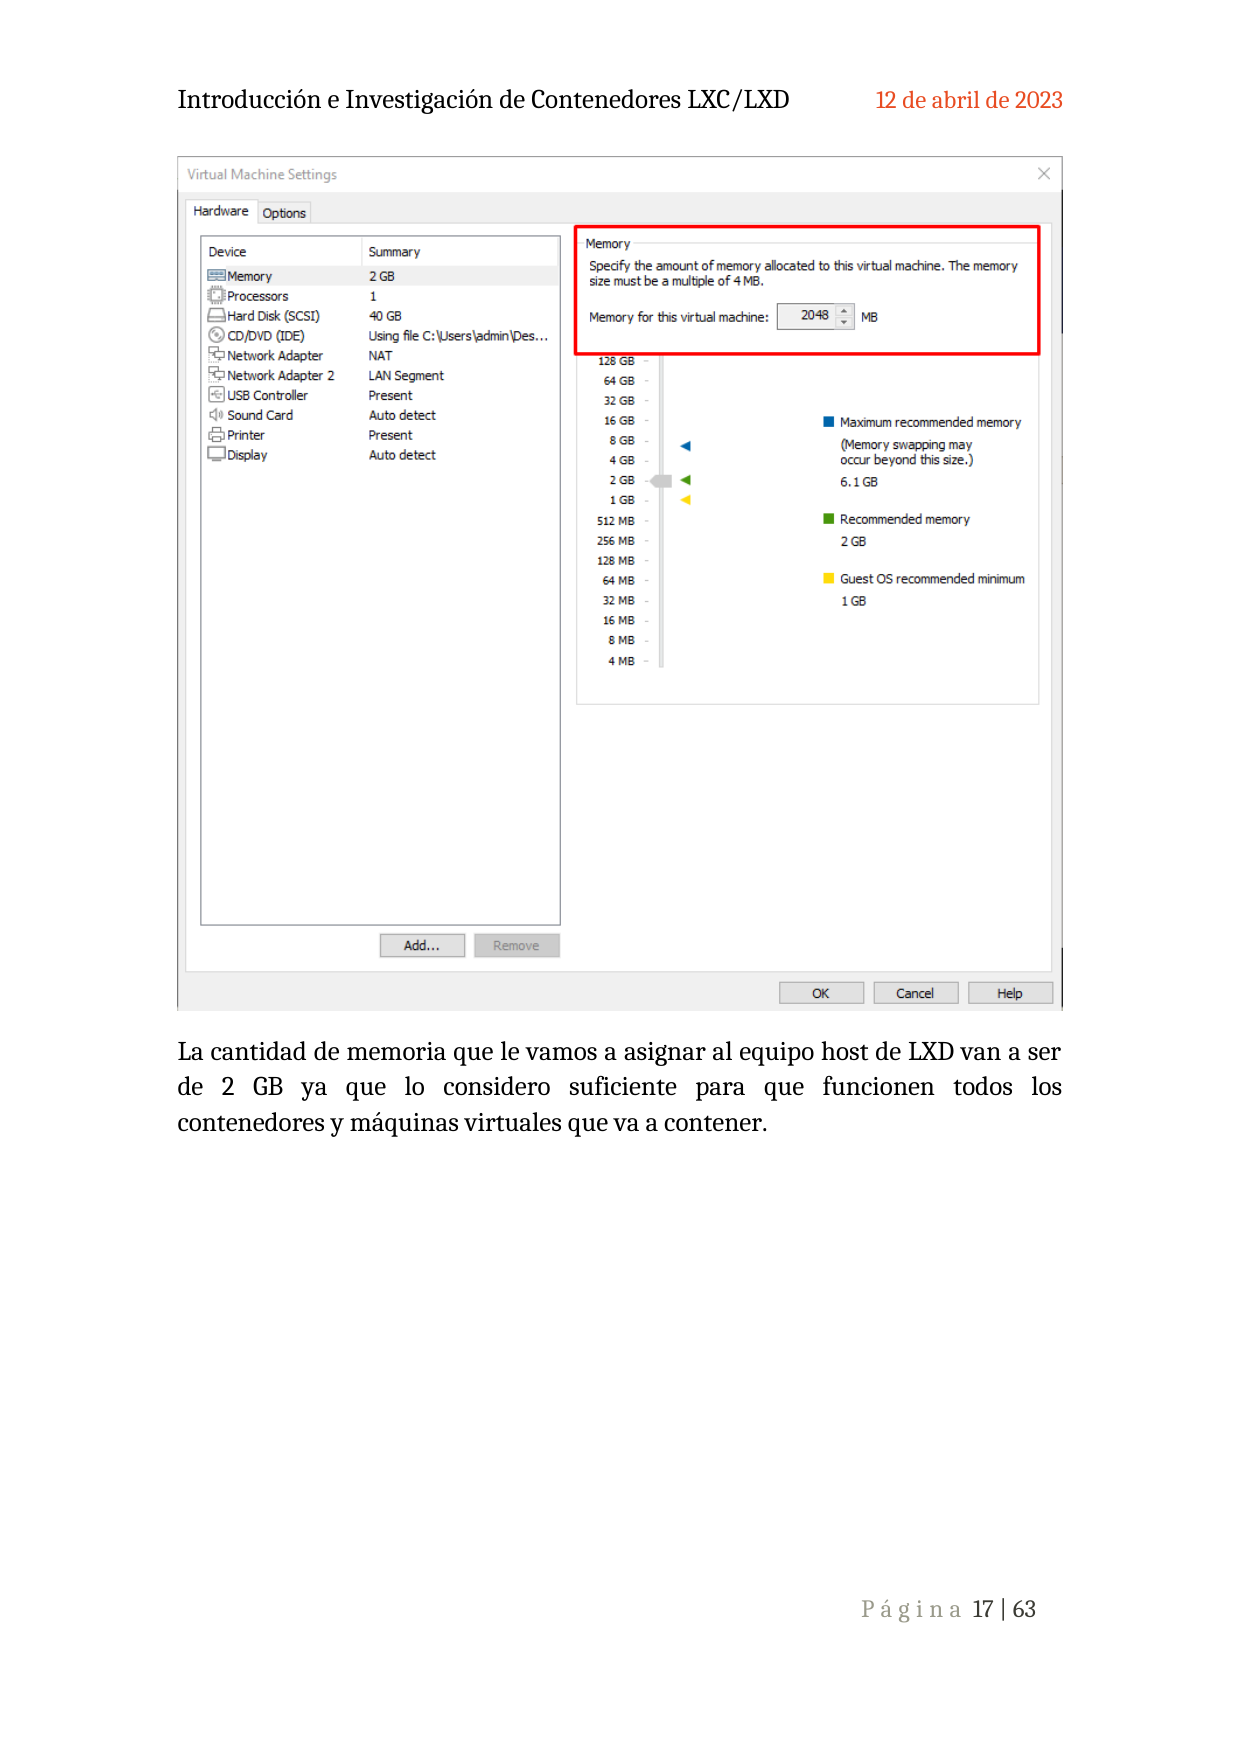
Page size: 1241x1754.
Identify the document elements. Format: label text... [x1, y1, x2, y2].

picture [177, 156, 1063, 1011]
text La cantidad de memoria que le vamos a asignar al equipo host de LXD van a ser de 2 GB ya que lo considero suficiente para que funcionen todos los contenedores y máquinas virtuales que va a contener. [177, 1036, 1063, 1138]
